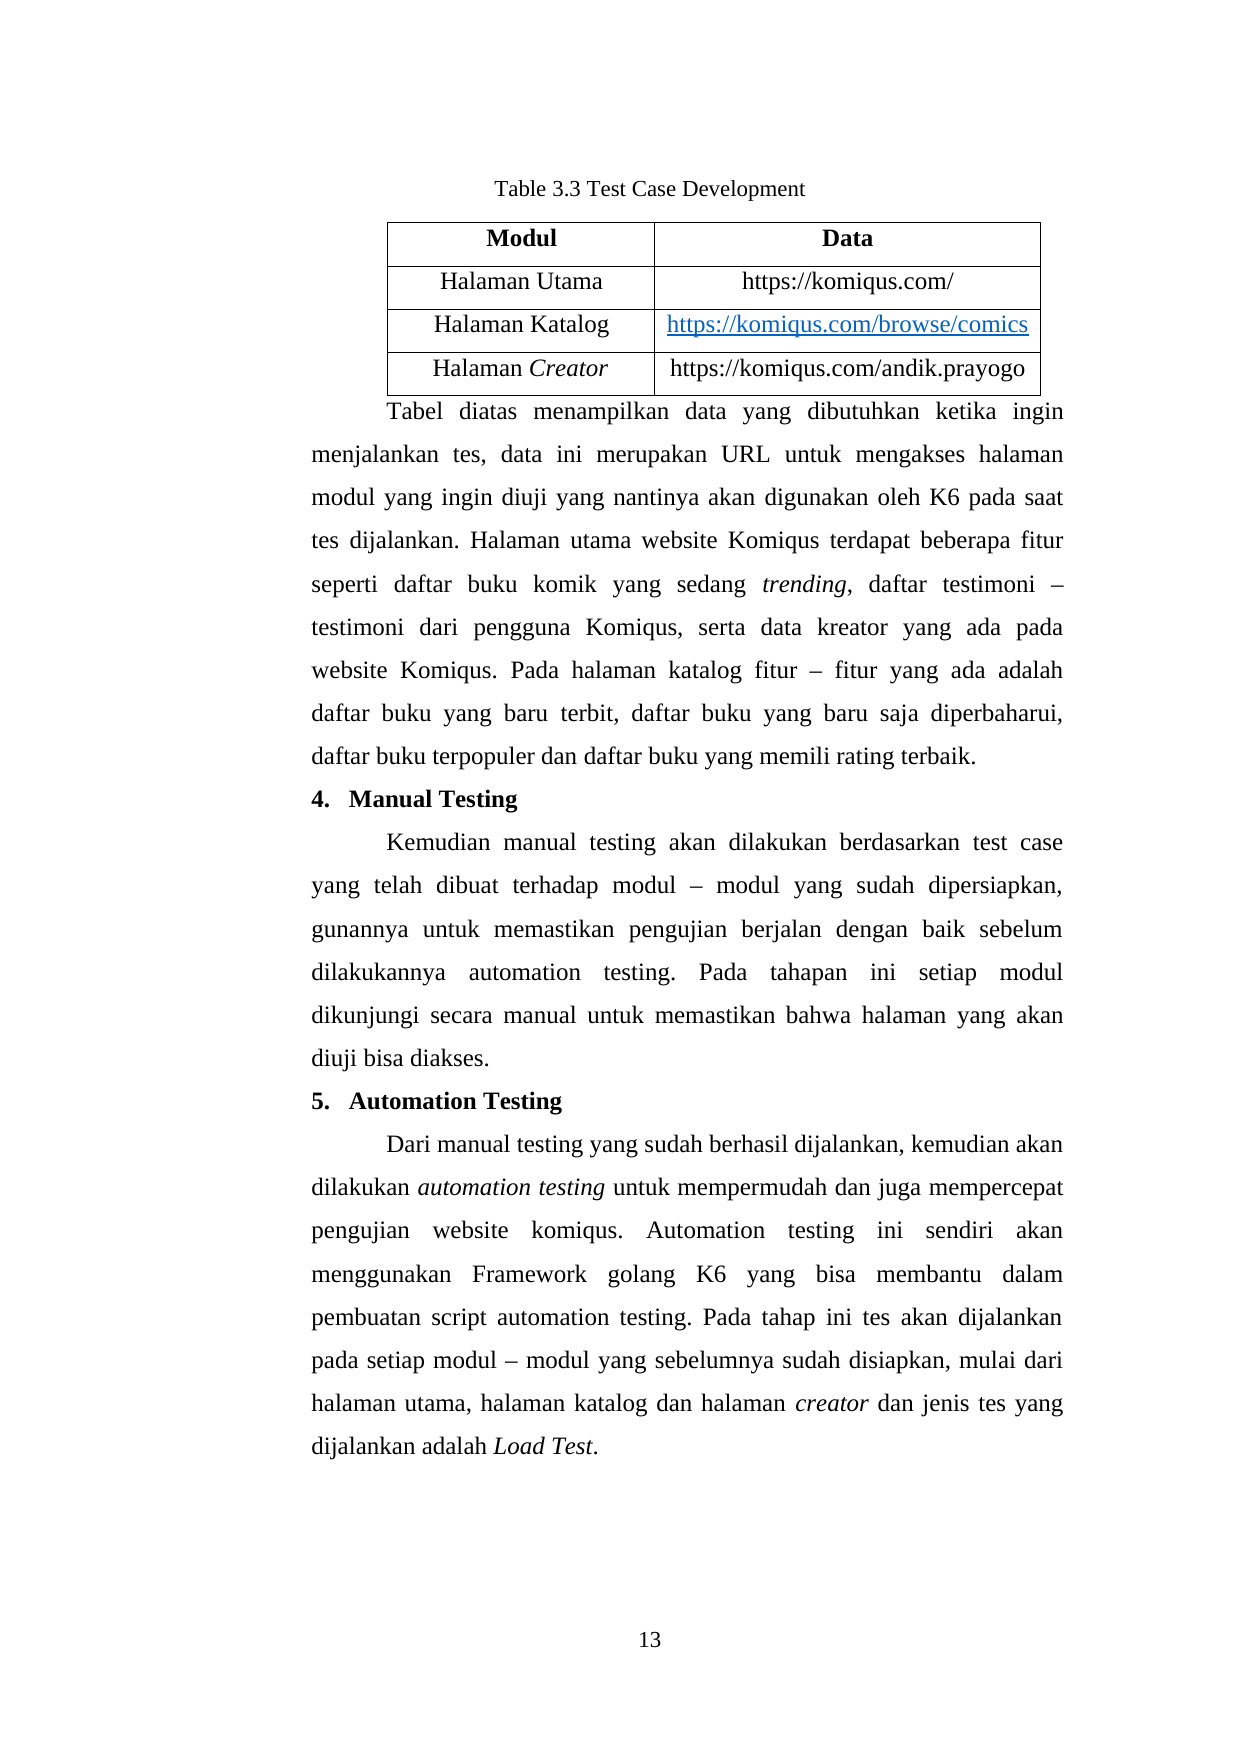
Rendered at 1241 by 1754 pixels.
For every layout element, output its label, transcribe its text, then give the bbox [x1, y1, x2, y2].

text Kemudian manual testing akan dilakukan berdasarkan test case yang telah dibuat terhadap modul – modul yang sudah dipersiapkan, gunannya untuk memastikan pengujian berjalan dengan baik sebelum dilakukannya automation testing. Pada tahapan ini setiap modul dikunjungi secara manual untuk memastikan bahwa halaman yang akan diuji bisa diakses. [311, 827, 1063, 1072]
subtitle Automation Testing [311, 1086, 1090, 1115]
table_cell https://komiqus.com/browse/comics [655, 310, 1040, 352]
table_cell Halaman Utama [388, 267, 654, 309]
table_cell Halaman Creator [388, 353, 654, 395]
text Tabel diatas menampilkan data yang dibutuhkan ketika ingin menjalankan tes, data ini merupakan URL untuk mengakses halaman modul yang ingin diuji yang nantinya akan digunakan oleh K6 pada saat tes dijalankan. Halaman utama website Komiqus terdapat beberapa fitur seperti daftar buku komik yang sedang trending, daftar testimoni – testimoni dari pengguna Komiqus, serta data kreator yang ada pada website Komiqus. Pada halaman katalog fitur – fitur yang ada adalah daftar buku yang baru terbit, daftar buku yang baru saja diperbaharui, daftar buku terpopuler dan daftar buku yang memili rating terbaik. [311, 396, 1064, 770]
table_cell https://komiqus.com/andik.prayogo [655, 353, 1040, 395]
subtitle Manual Testing [311, 784, 1090, 813]
table_cell Halaman Katalog [388, 310, 654, 352]
table_header Modul [388, 223, 654, 266]
text Table 3.3 Test Case Development [240, 175, 1059, 202]
table_cell https://komiqus.com/ [655, 267, 1040, 309]
table_header Data [655, 223, 1040, 266]
text Dari manual testing yang sudah berhasil dijalankan, kemudian akan dilakukan automation testing untuk mempermudah dan juga mempercepat pengujian website komiqus. Automation testing ini sendiri akan menggunakan Framework golang K6 yang bisa membantu dalam pembuatan script automation testing. Pada tahap ini tes akan dijalankan pada setiap modul – modul yang sebelumnya sudah disiapkan, mulai dari halaman utama, halaman katalog dan halaman creator dan jenis tes yang dijalankan adalah Load Test. [311, 1129, 1063, 1460]
